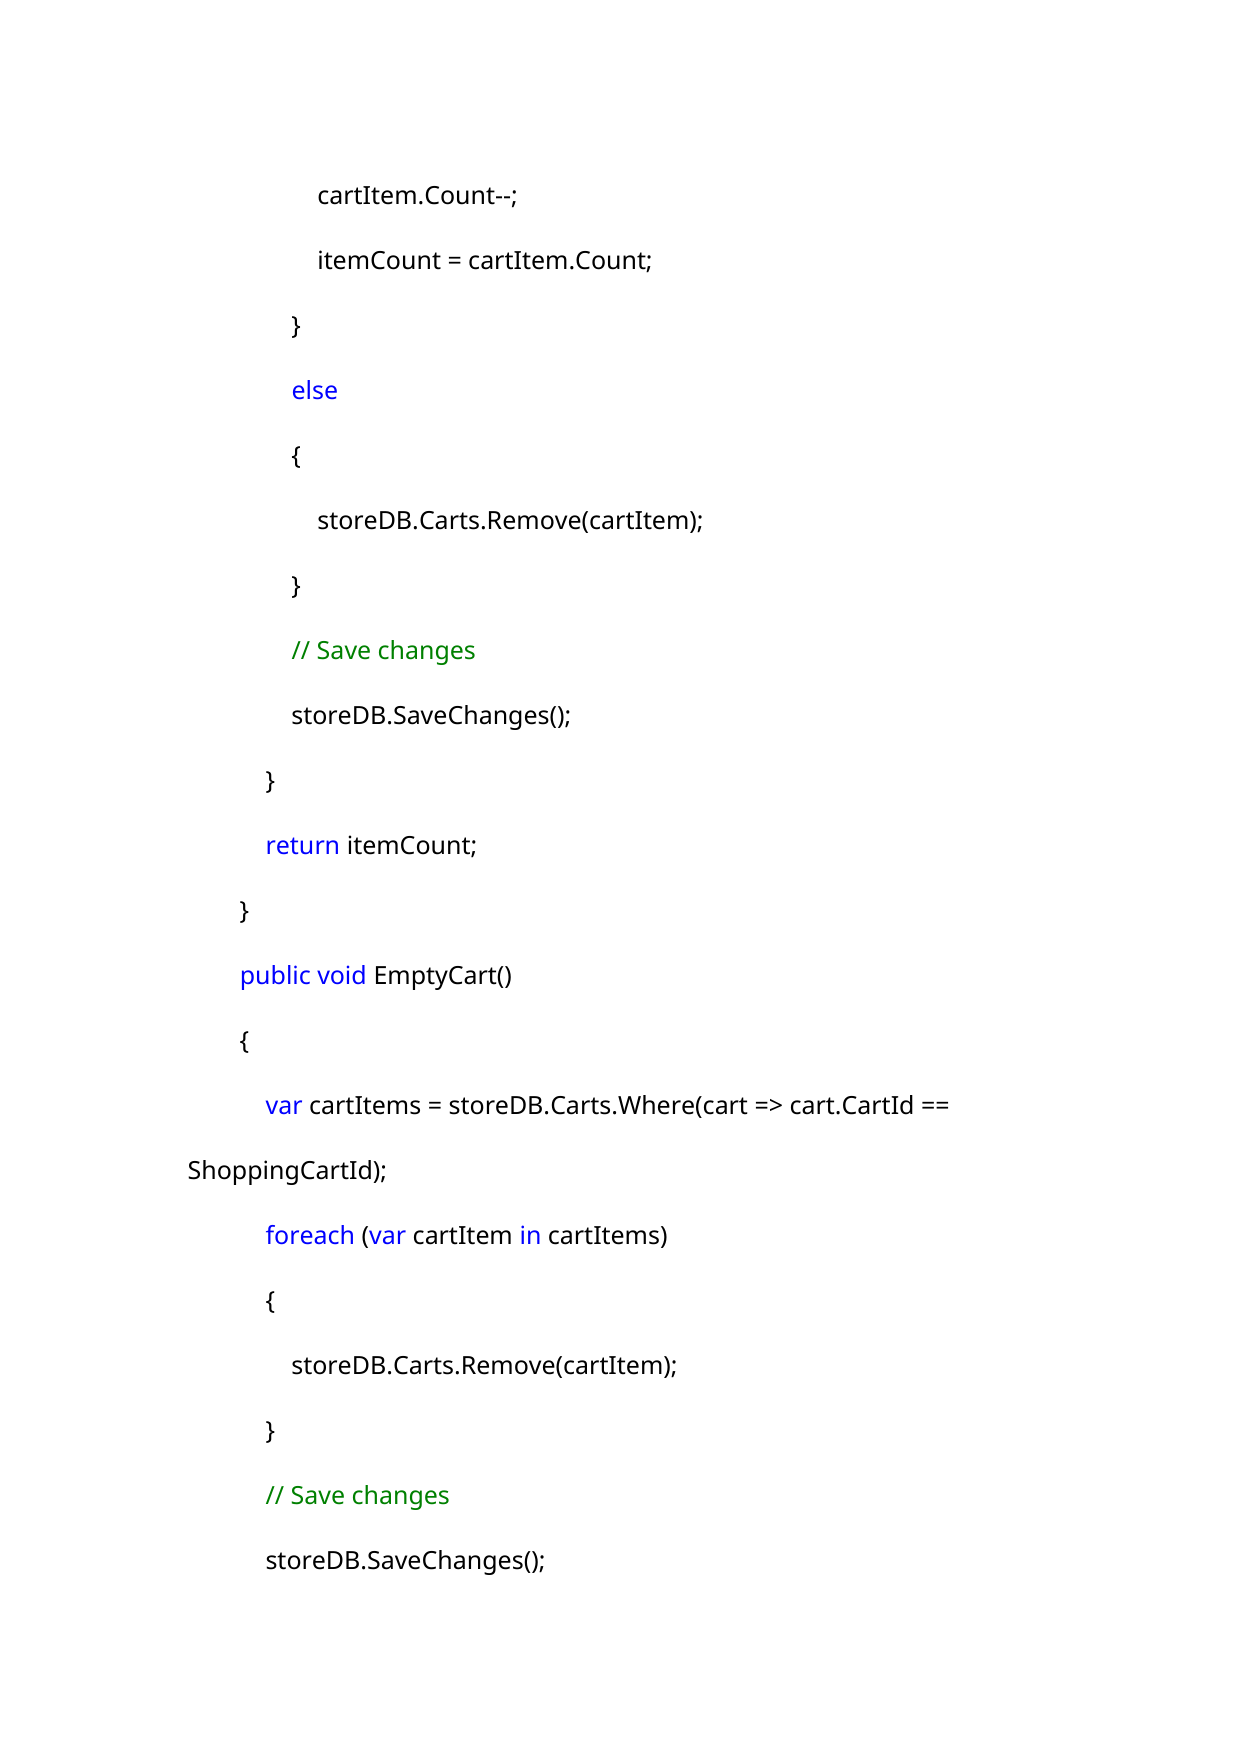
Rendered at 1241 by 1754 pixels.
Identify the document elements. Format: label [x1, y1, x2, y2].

text [187, 162, 1053, 1592]
